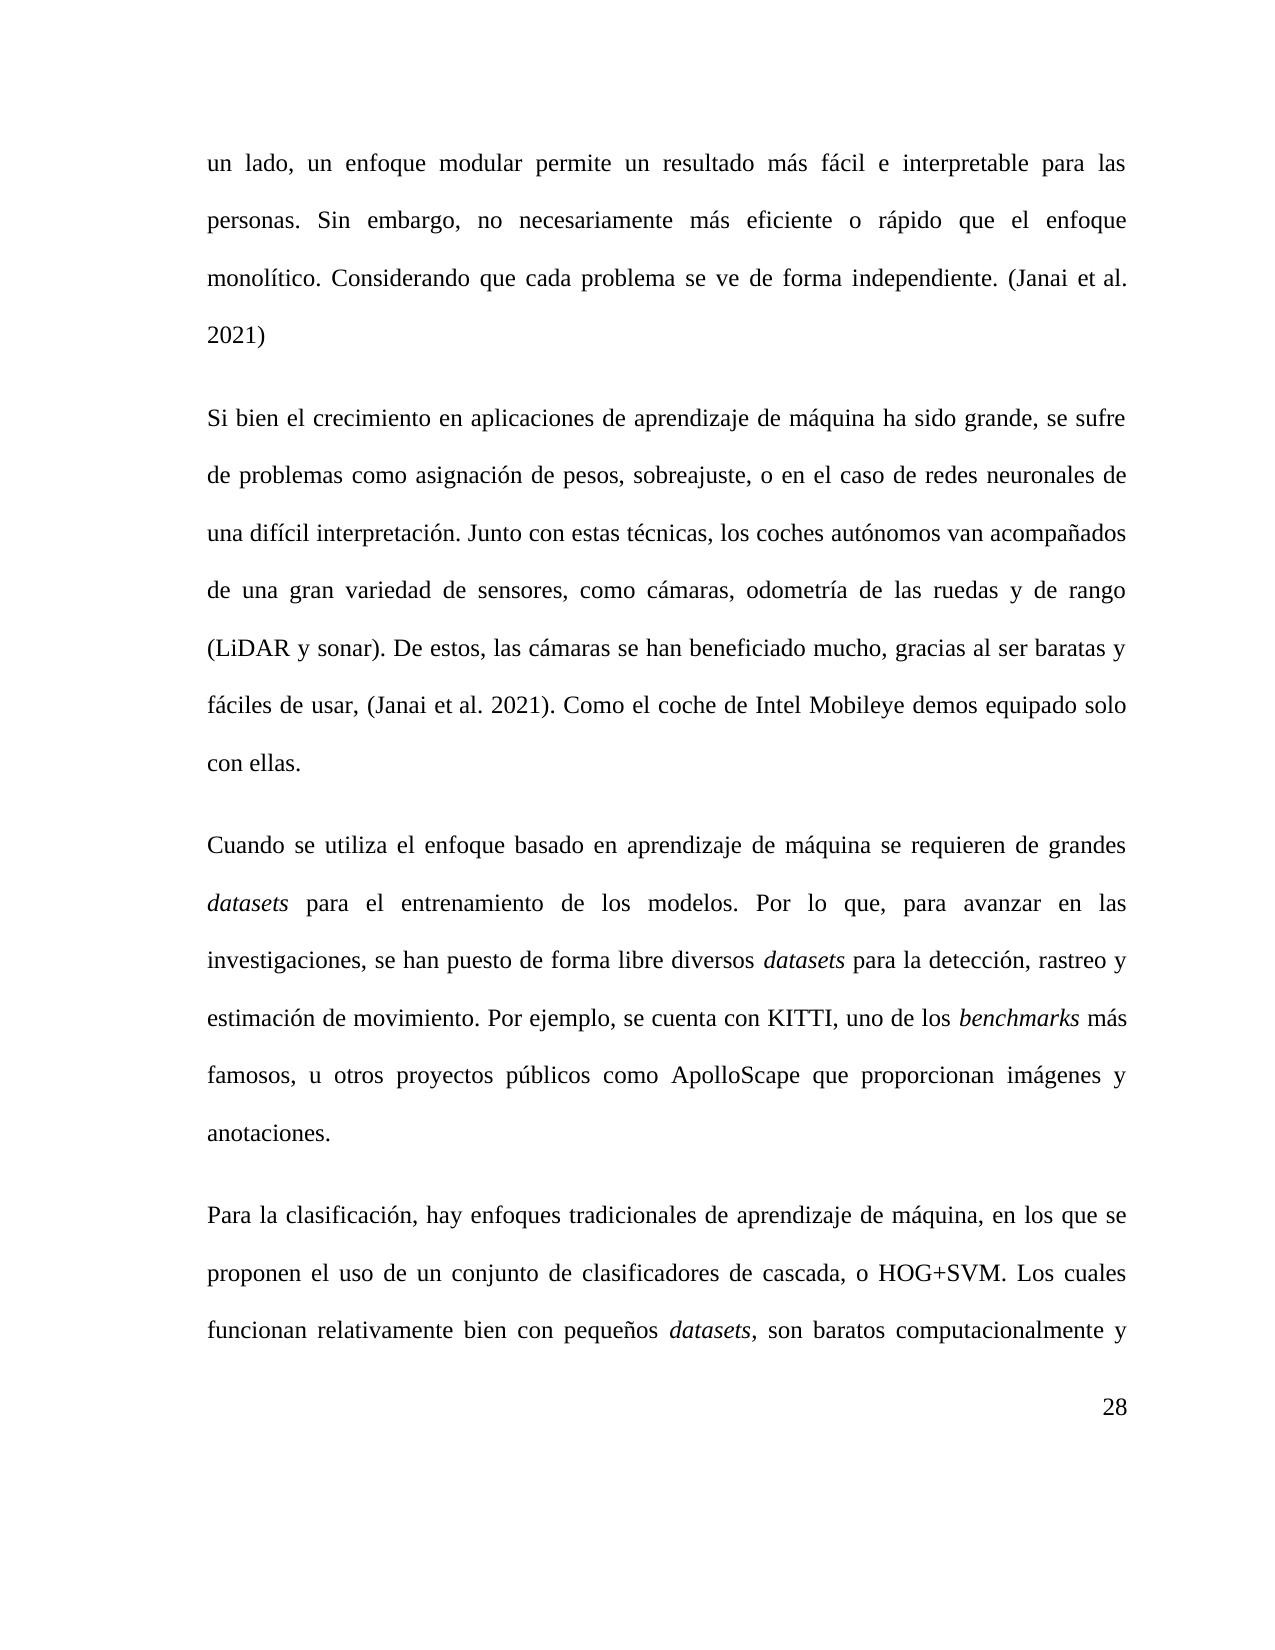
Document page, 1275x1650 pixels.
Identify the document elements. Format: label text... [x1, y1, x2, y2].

text Cuando se utiliza el enfoque basado en aprendizaje de máquina se requieren de grandes datasets para el entrenamiento de los modelos. Por lo que, para avanzar en las investigaciones, se han puesto de forma libre diversos datasets para la detección, rastreo y estimación de movimiento. Por ejemplo, se cuenta con KITTI, uno de los benchmarks más famosos, u otros proyectos públicos como ApolloScape que proporcionan imágenes y anotaciones. [207, 830, 1127, 1146]
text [207, 148, 1127, 349]
text Si bien el crecimiento en aplicaciones de aprendizaje de máquina ha sido grande, se sufre de problemas como asignación de pesos, sobreajuste, o en el caso de redes neuronales de una difícil interpretación. Junto con estas técnicas, los coches autónomos van acompañados de una gran variedad de sensores, como cámaras, odometría de las ruedas y de rango (LiDAR y sonar). De estos, las cámaras se han beneficiado mucho, gracias al ser baratas y fáciles de usar, (Janai et al. 2021). Como el coche de Intel Mobileye demos equipado solo con ellas. [207, 403, 1127, 776]
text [207, 1200, 1127, 1344]
